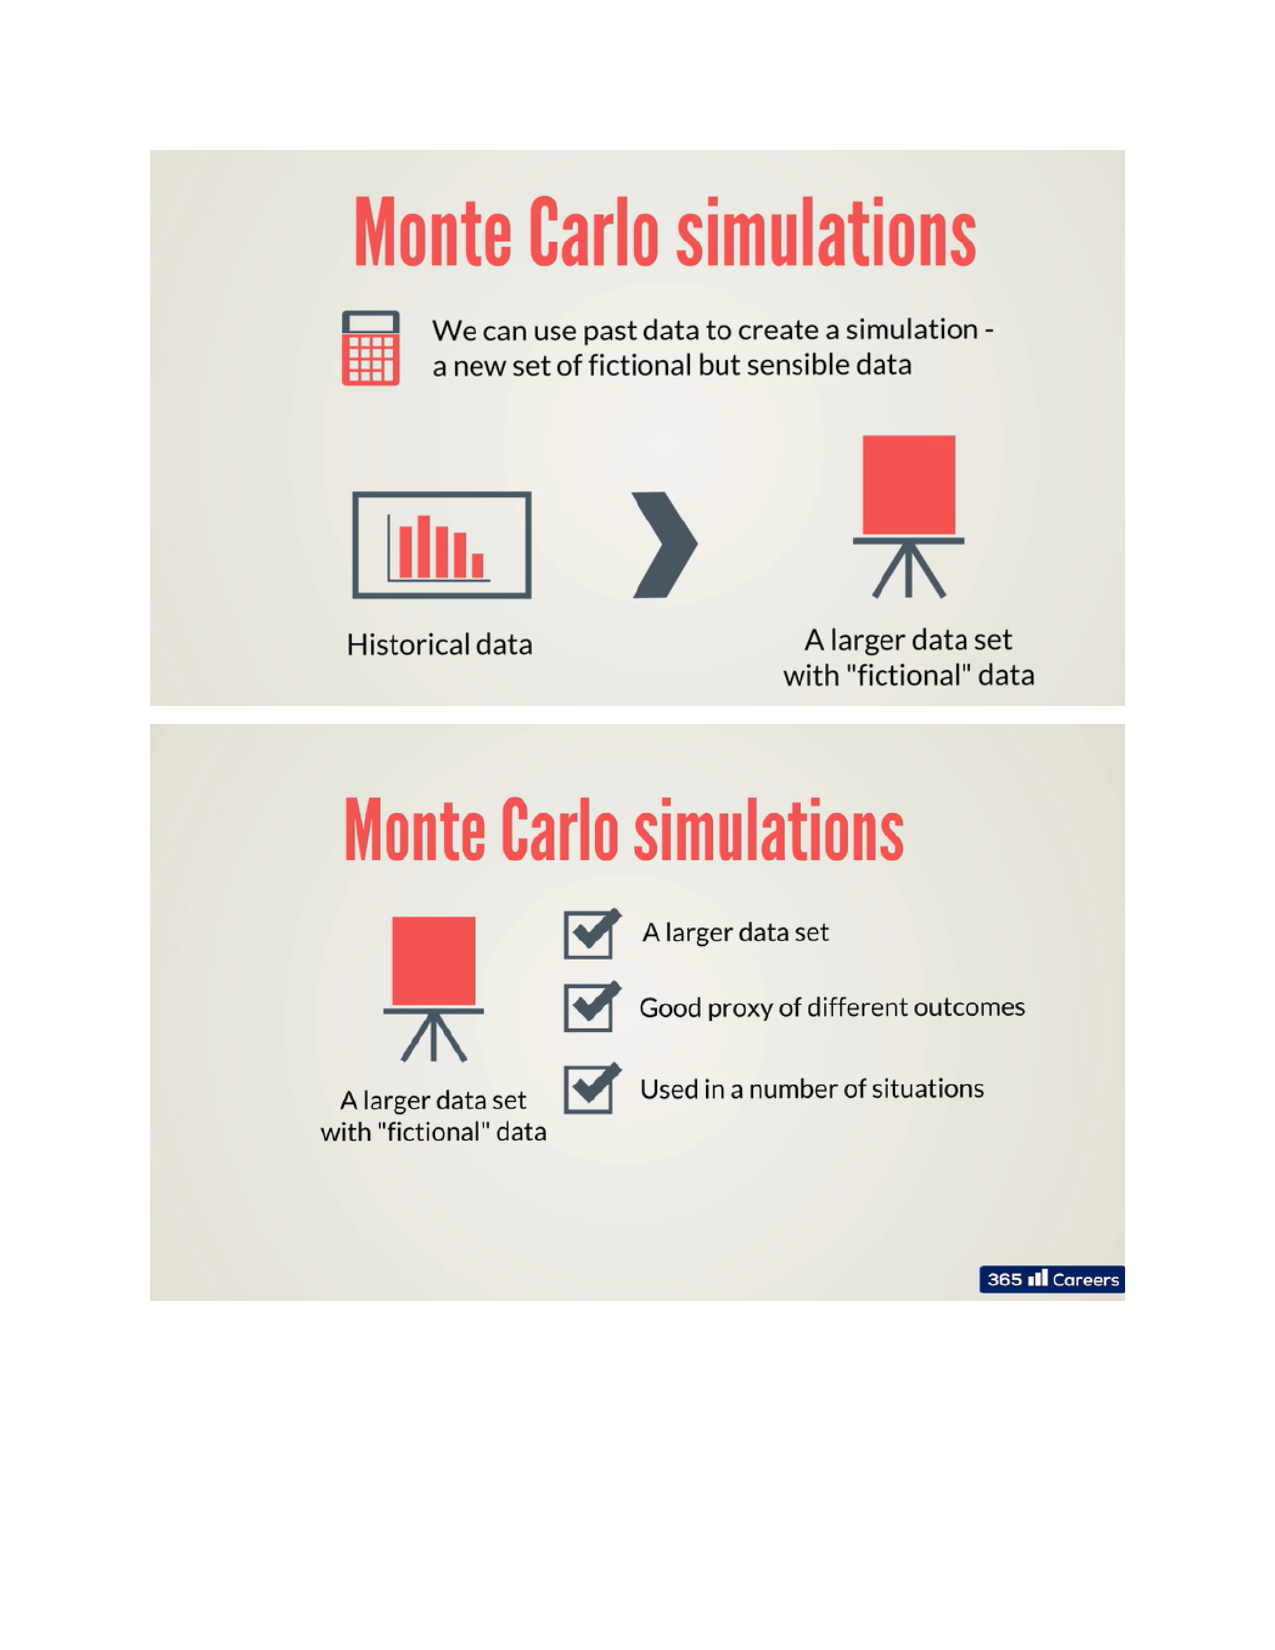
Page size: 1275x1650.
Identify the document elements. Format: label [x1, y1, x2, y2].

picture [150, 724, 1125, 1301]
picture [150, 150, 1125, 706]
